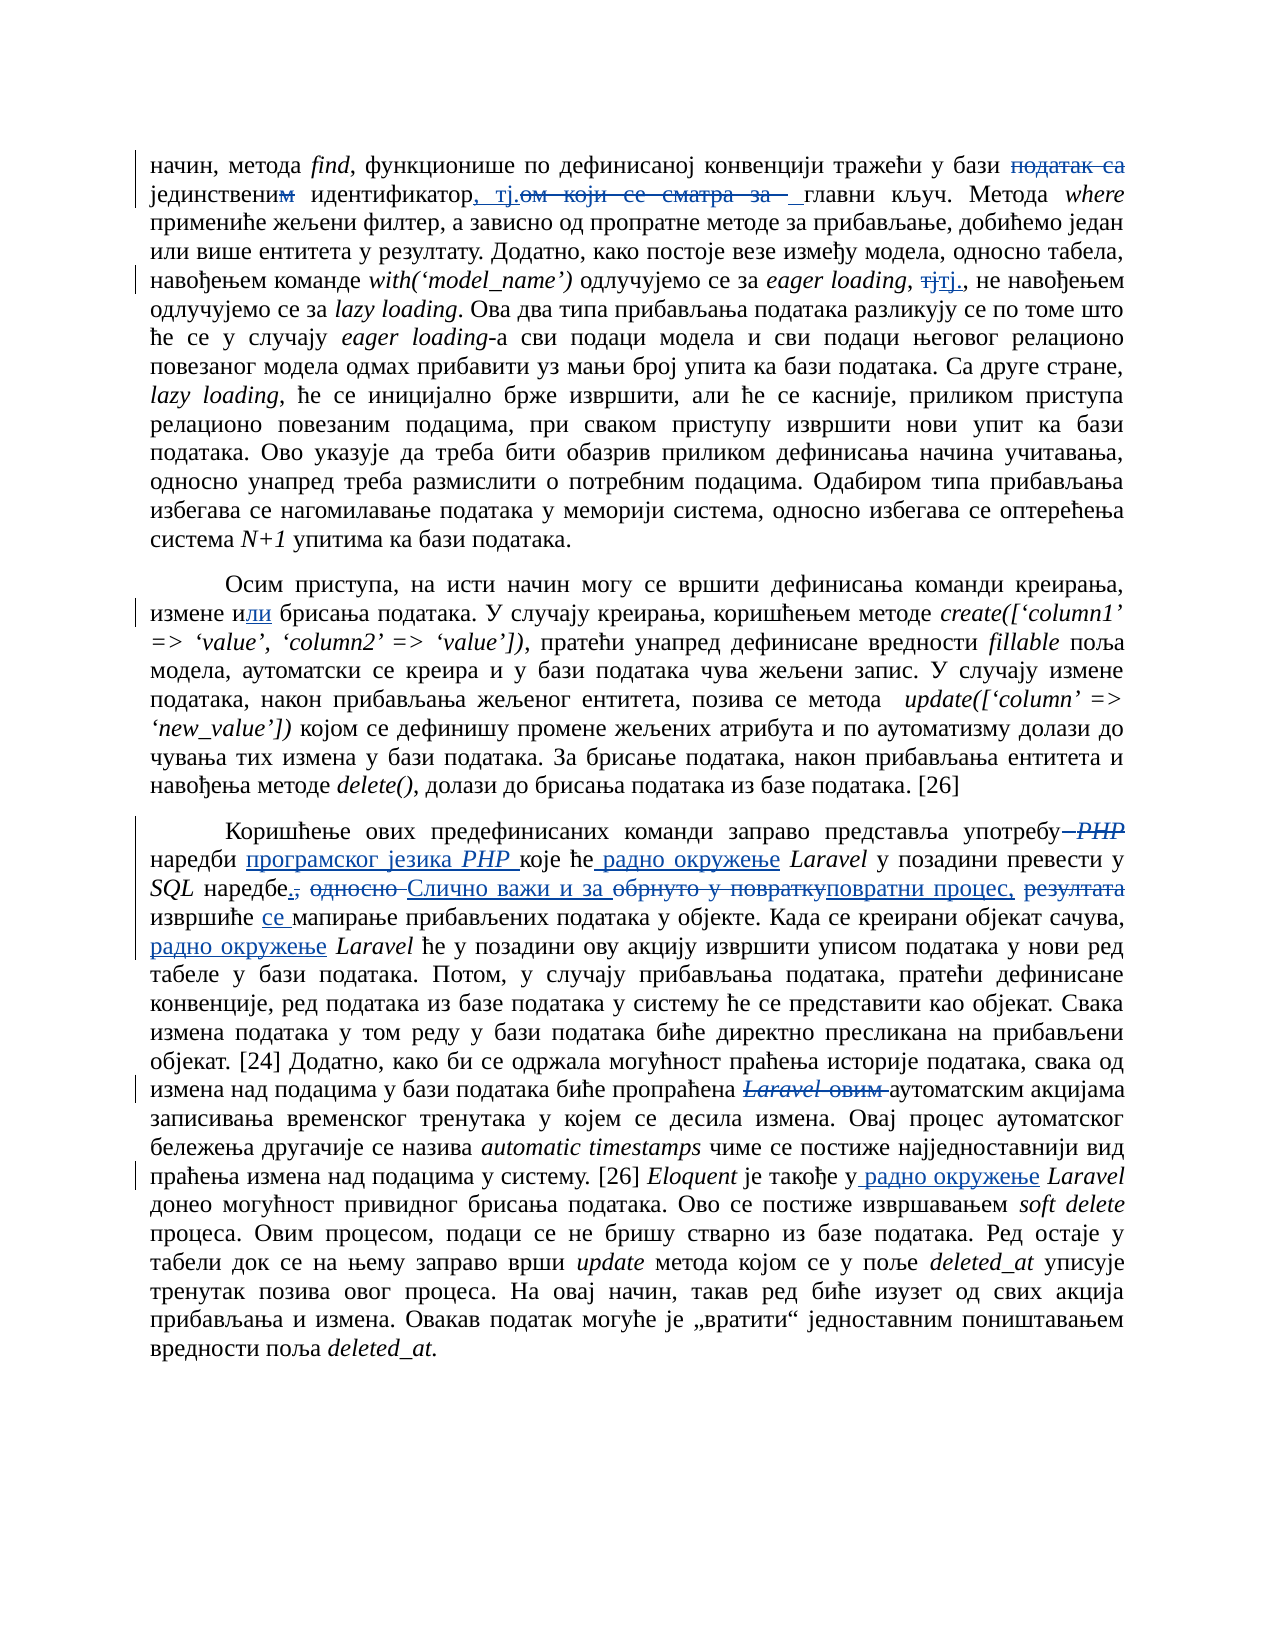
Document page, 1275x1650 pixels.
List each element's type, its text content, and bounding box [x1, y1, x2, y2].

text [150, 150, 1125, 552]
text Коришћење ових предефинисаних команди заправо представља употребу наредби које ће Laravel у позадини превести у SQL наредбе извршиће мапирање прибављених података у објекте. Када се креирани објекат сачува, Laravel ће у позадини ову акцију извршити уписом података у нови ред табеле у бази података. Потом, у случају прибављања података, пратећи дефинисане конвенције, ред података из базе података у систему ће се представити као објекат. Свака измена података у том реду у бази података биће директно пресликана на прибављени објекат. Додатно, како би се одржала могућност праћења историје података, свака од измена над подацима у бази података биће пропраћена аутоматским акцијама записивања временског тренутака у којем се десила измена. Овај процес аутоматског бележења другачије се назива automatic timestamps чиме се постиже најједноставнији вид праћења измена над подацима у систему. Eloquent је такође у Laravel донео могућност привидног брисања података. Ово се постиже извршавањем soft delete процеса. Овим процесом, подаци се не бришу стварно из базе података. Ред остаје у табели док се на њему заправо врши update метода којом се у поље deleted_at уписује тренутак позива овог процеса. На овај начин, такав ред биће изузет од свих акција прибављања и измена. Овакав податак могуће је „вратити“ једноставним поништавањем вредности поља deleted_at. [150, 816, 1125, 1362]
text Осим приступа, на исти начин могу се вршити дефинисања команди креирања, измене и брисања података. У случају креирања, коришћењем методе create([‘column1’ => ‘value’, ‘column2’ => ‘value’]), пратећи унапред дефинисане вредности fillable поља модела, аутоматски се креира и у бази података чува жељени запис. У случају измене података, након прибављања жељеног ентитета, позива се метода update([‘column’ => ‘new_value’]) којом се дефинишу промене жељених атрибута и по аутоматизму долази до чувања тих измена у бази података. За брисање података, након прибављања ентитета и навођења методе delete(), долази до брисања података из базе података. [150, 569, 1125, 799]
